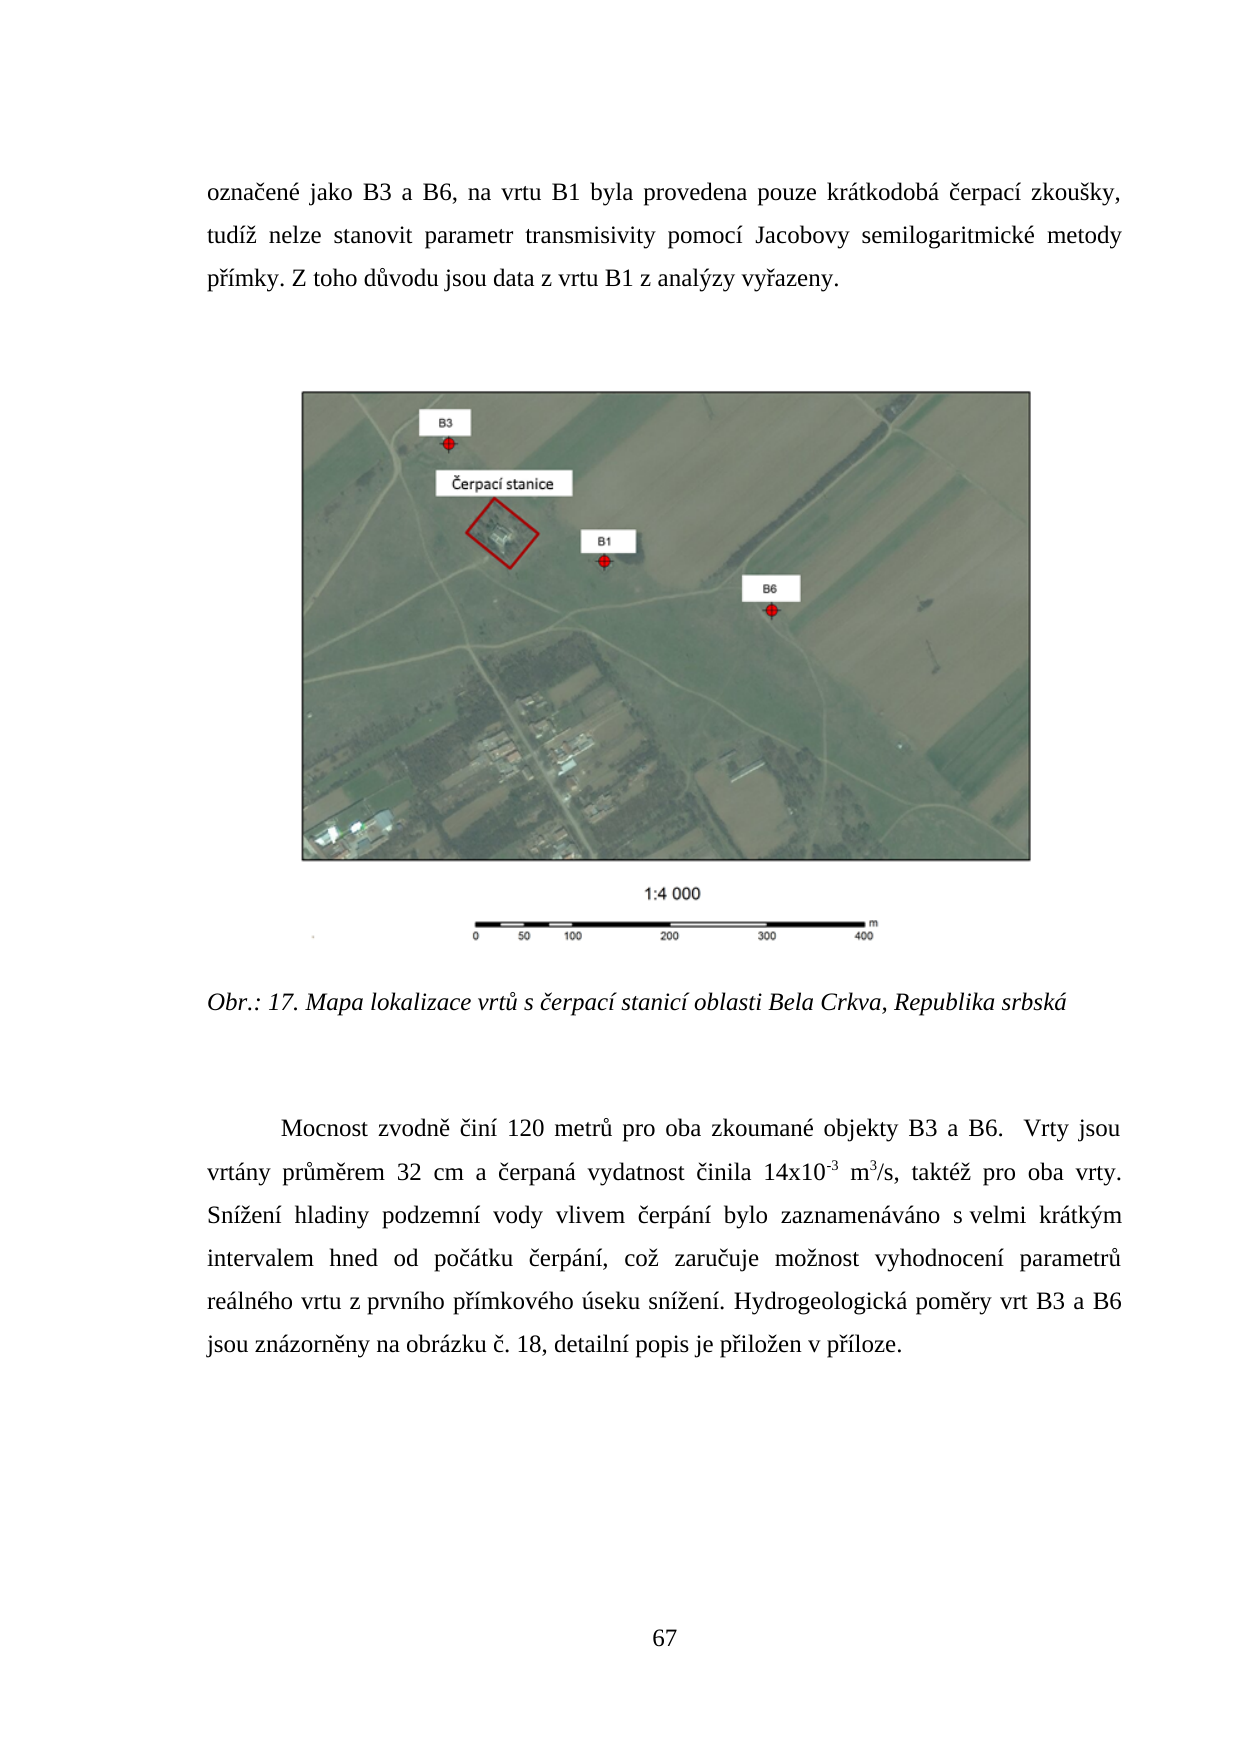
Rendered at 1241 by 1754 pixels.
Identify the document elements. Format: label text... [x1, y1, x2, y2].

text Mocnost zvodně činí 120 metrů pro oba zkoumané objekty B3 a B6. Vrty jsou vrtány průměrem 32 cm a čerpaná vydatnost činila 14x10-3 m3/s, taktéž pro oba vrty. Snížení hladiny podzemní vody vlivem čerpání bylo zaznamenáváno s velmi krátkým intervalem hned od počátku čerpání, což zaručuje možnost vyhodnocení parametrů reálného vrtu z prvního přímkového úseku snížení. Hydrogeologická poměry vrt B3 a B6 jsou znázorněny na obrázku č. 18, detailní popis je přiložen v příloze. [207, 1113, 1122, 1358]
picture [298, 389, 1031, 953]
text Obr.: 17. Mapa lokalizace vrtů s čerpací stanicí oblasti Bela Crkva, Republika srbská [207, 987, 1122, 1016]
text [207, 177, 1122, 292]
